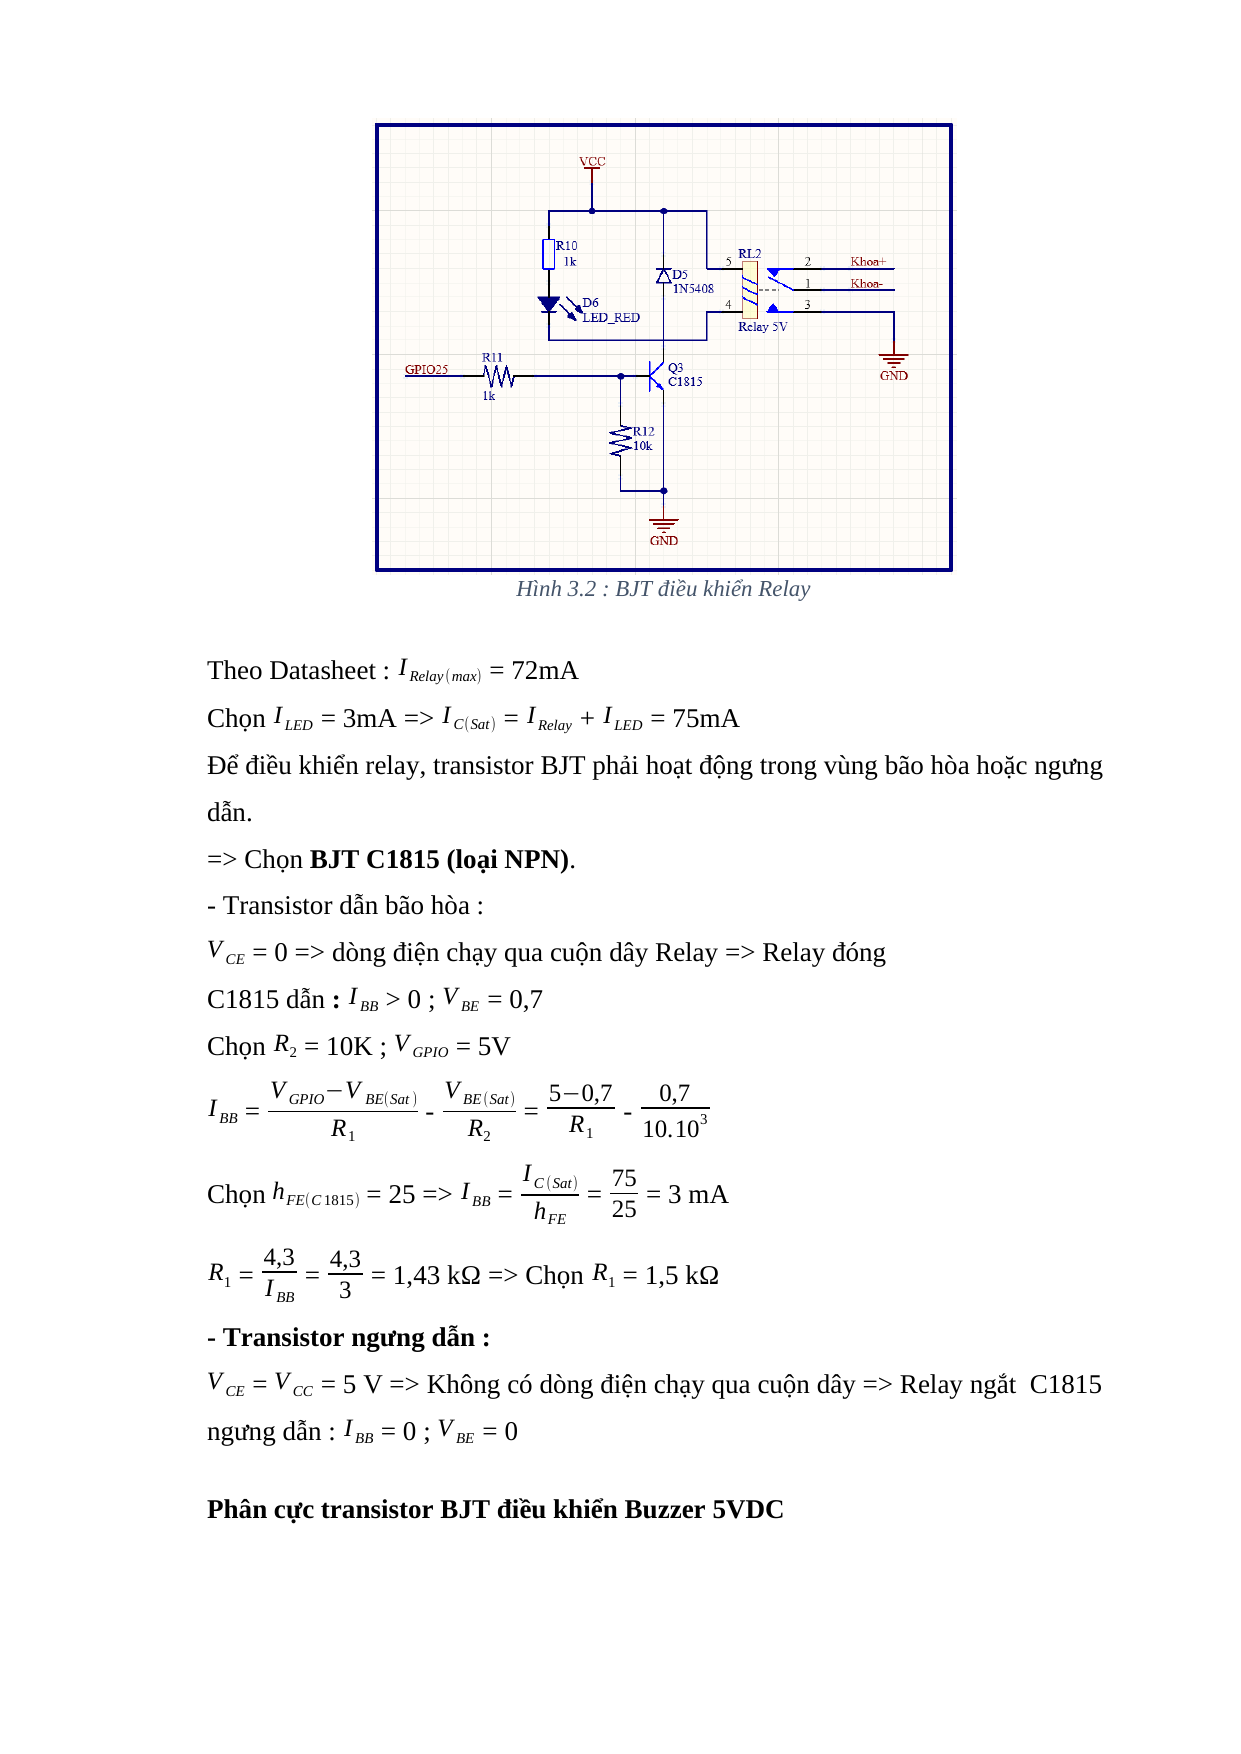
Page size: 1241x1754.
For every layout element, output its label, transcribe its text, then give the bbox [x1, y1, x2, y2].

text => Chọn BJT C1815 (loại NPN). [207, 843, 1122, 874]
text = = = 1,43 kΩ => Chọn = 1,5 kΩ [207, 1243, 1122, 1306]
text Phân cực transistor BJT điều khiển Buzzer 5VDC [207, 1493, 1122, 1524]
text - Transistor ngưng dẫn : [207, 1321, 1122, 1353]
text Hình 3.2 : BJT điều khiển Relay [207, 575, 1122, 601]
text Để điều khiển relay, transistor BJT phải hoạt động trong vùng bão hòa hoặc ngưng dẫn. [207, 749, 1122, 827]
text Chọn = 3mA => = + = 75mA [207, 701, 1122, 734]
text = - = - [207, 1077, 1122, 1144]
text = = 5 V => Không có dòng điện chạy qua cuộn dây => Relay ngắt C1815 ngưng dẫn : = 0 ; = 0 [207, 1368, 1122, 1446]
text - Transistor dẫn bão hòa : [207, 889, 1122, 921]
text = 0 => dòng điện chạy qua cuộn dây Relay => Relay đóng [207, 936, 1122, 967]
text Chọn = 10K ; = 5V [207, 1030, 1122, 1061]
text C1815 dẫn : > 0 ; = 0,7 [207, 983, 1122, 1014]
text Chọn = 25 => = = = 3 mA [207, 1160, 1122, 1228]
picture [372, 118, 957, 575]
text Theo Datasheet : = 72mA [207, 653, 1122, 686]
